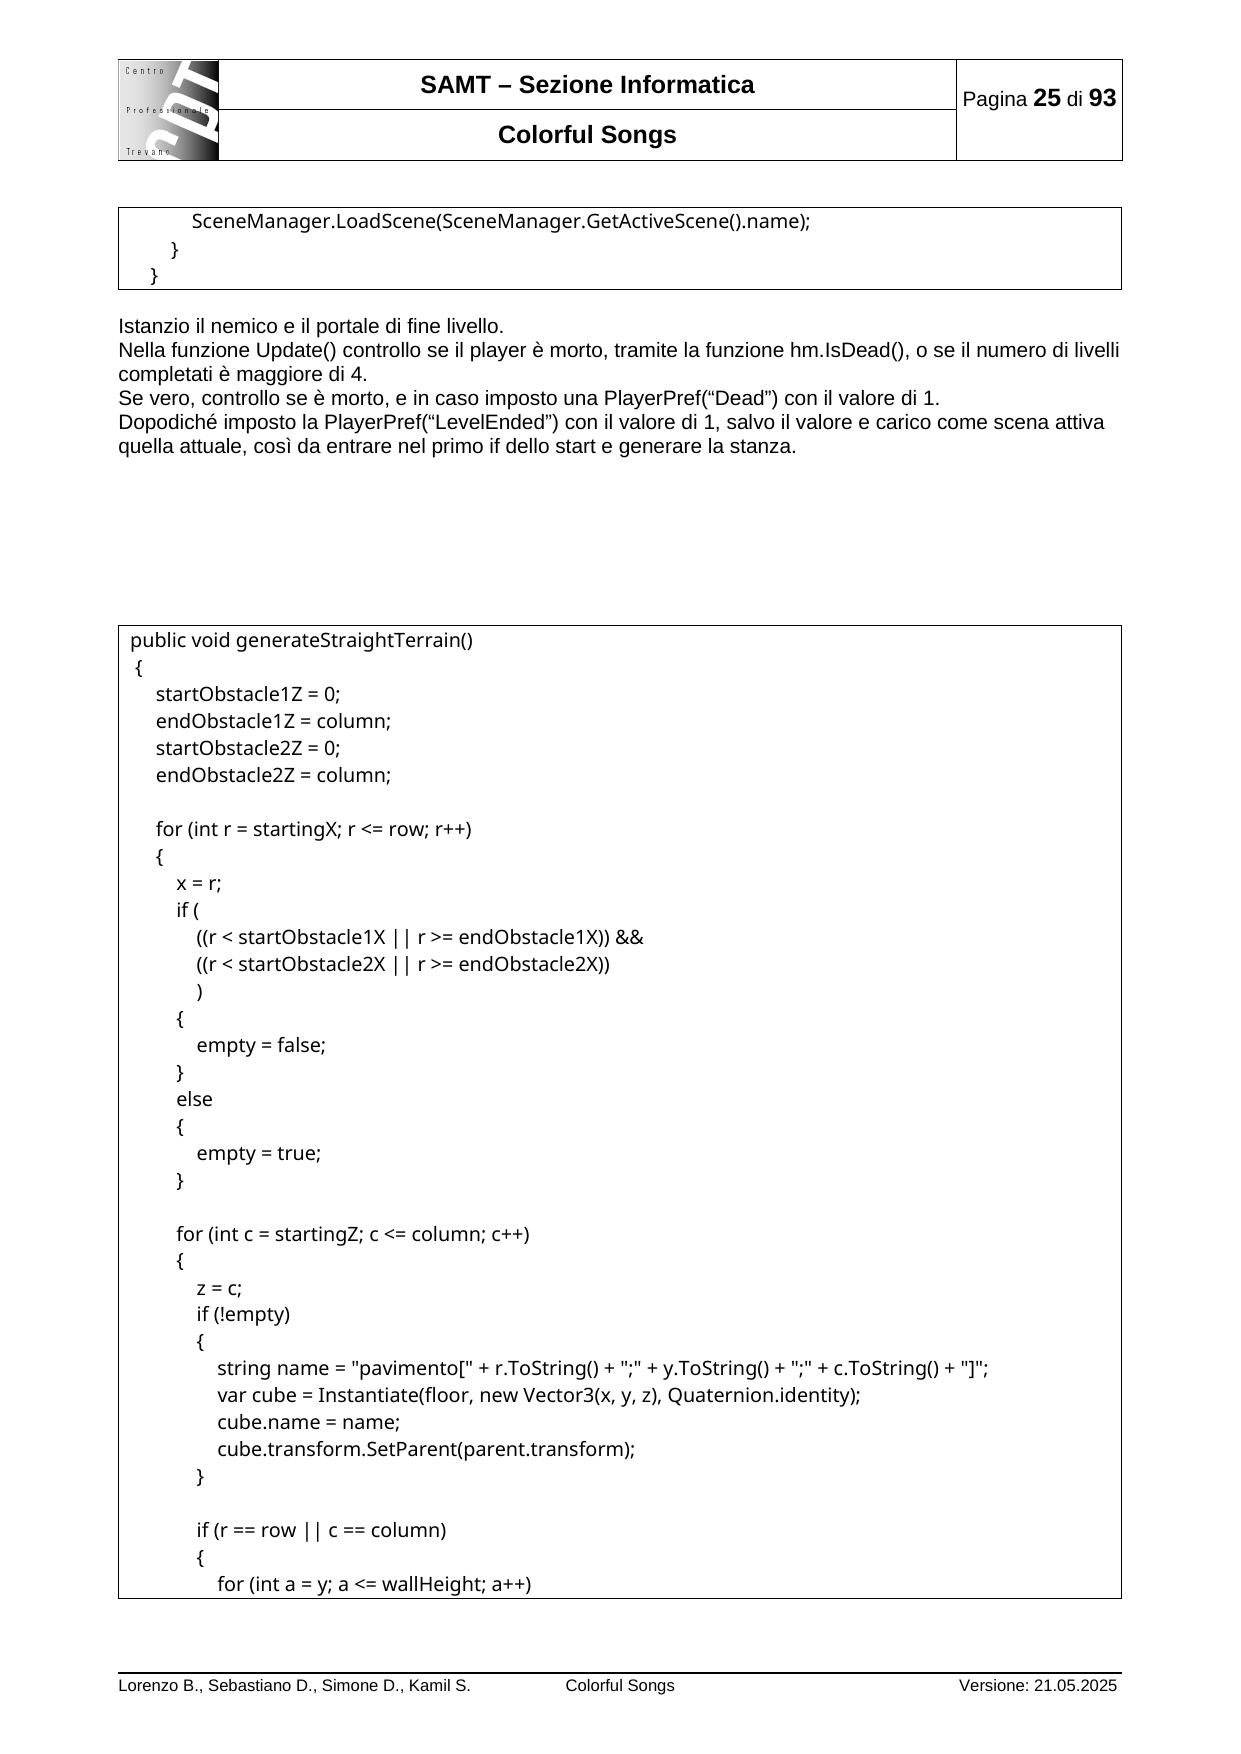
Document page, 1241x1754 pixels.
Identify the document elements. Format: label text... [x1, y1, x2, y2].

text Istanzio il nemico e il portale di fine livello. [118, 314, 1122, 338]
picture [118, 60, 219, 160]
text Nella funzione Update() controllo se il player è morto, tramite la funzione hm.IsDead(), o se il numero di livelli completati è maggiore di 4. [118, 338, 1122, 386]
text Se vero, controllo se è morto, e in caso imposto una PlayerPref(“Dead”) con il valore di 1. [118, 386, 1122, 409]
text Dopodiché imposto la PlayerPref(“LevelEnded”) con il valore di 1, salvo il valore e carico come scena attiva quella attuale, così da entrare nel primo if dello start e generare la stanza. [118, 409, 1122, 457]
